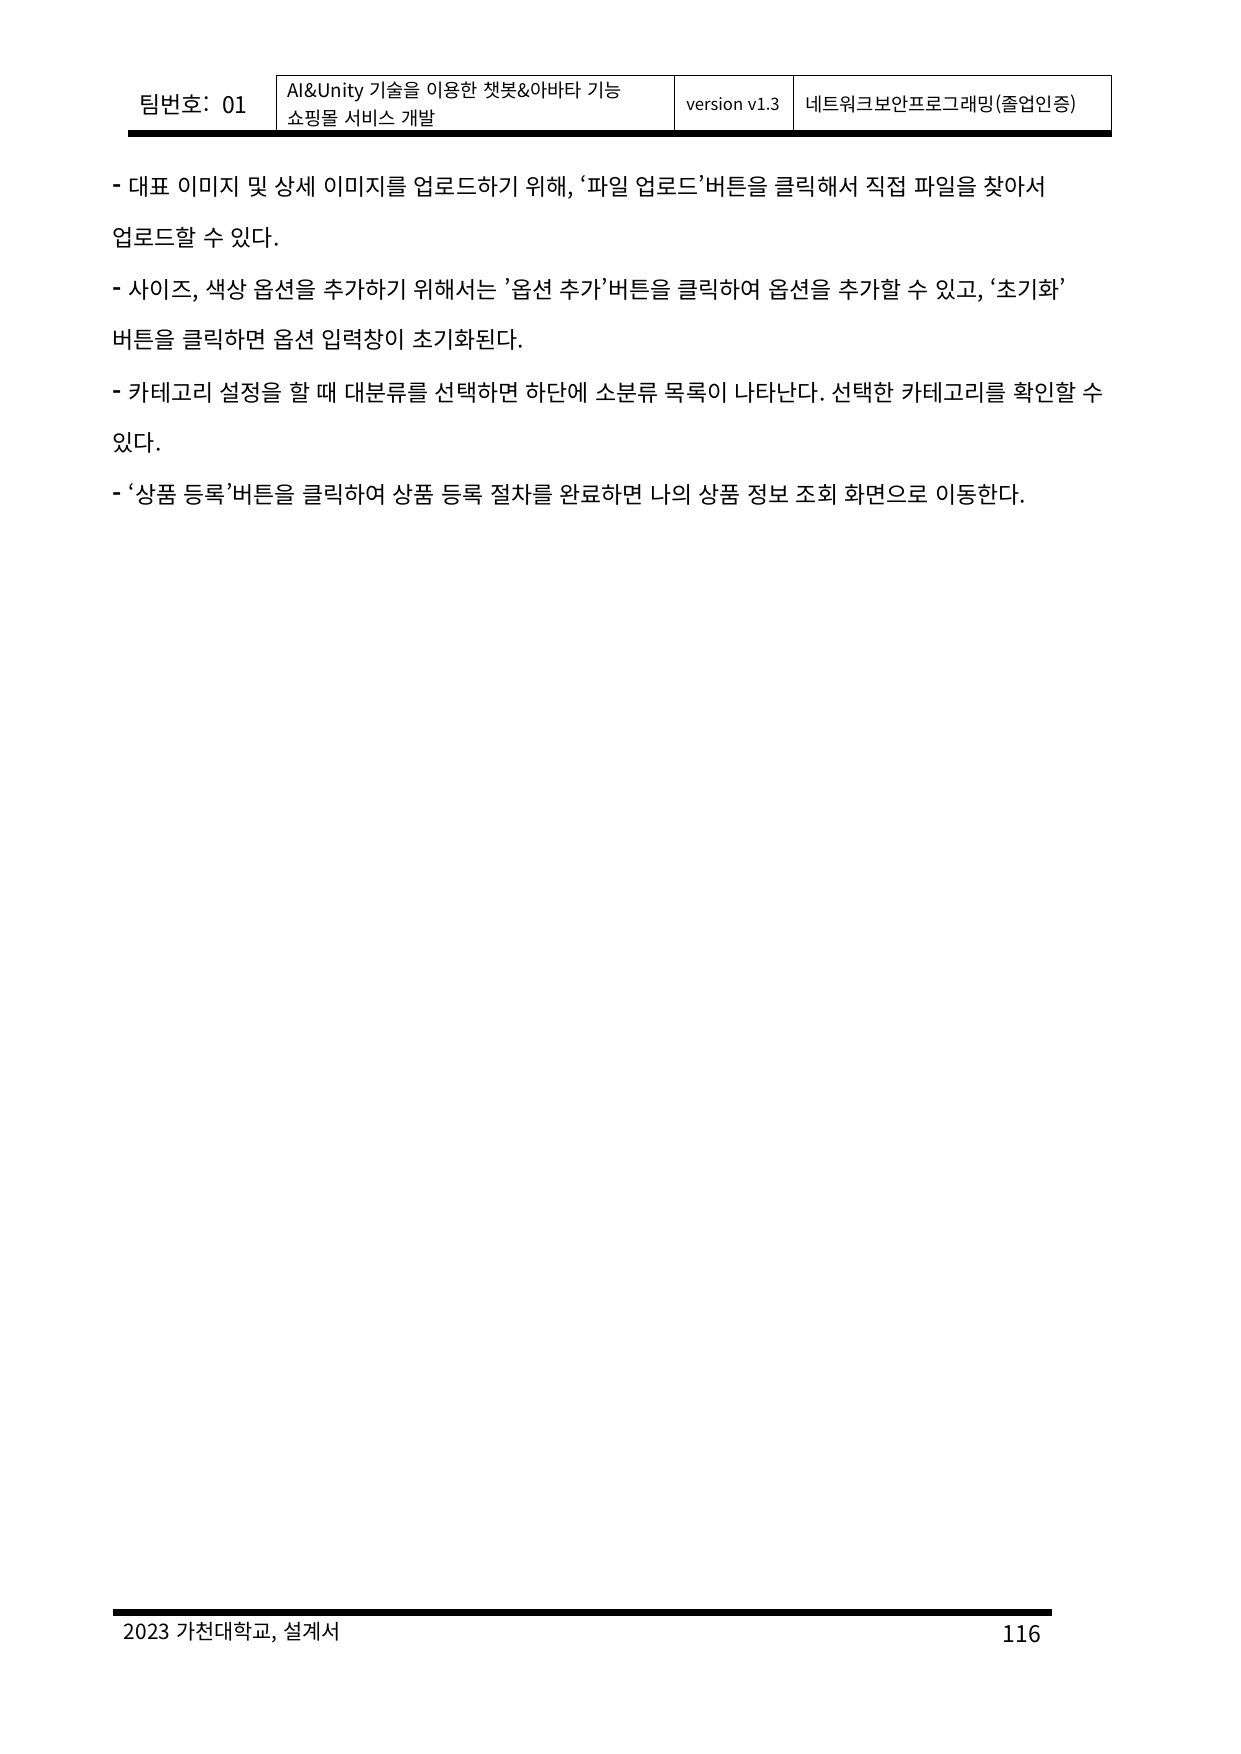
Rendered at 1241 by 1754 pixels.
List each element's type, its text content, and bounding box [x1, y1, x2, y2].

text - 카테고리 설정을 할 때 대분류를 선택하면 하단에 소분류 목록이 나타난다. 선택한 카테고리를 확인할 수 있다. [112, 372, 1128, 458]
text - ‘상품 등록’버튼을 클릭하여 상품 등록 절차를 완료하면 나의 상품 정보 조회 화면으로 이동한다. [112, 475, 1128, 511]
text - 대표 이미지 및 상세 이미지를 업로드하기 위해, ‘파일 업로드’버튼을 클릭해서 직접 파일을 찾아서 업로드할 수 있다. [112, 167, 1128, 253]
text - 사이즈, 색상 옵션을 추가하기 위해서는 ’옵션 추가’버튼을 클릭하여 옵션을 추가할 수 있고, ‘초기화’버튼을 클릭하면 옵션 입력창이 초기화된다. [112, 269, 1128, 356]
